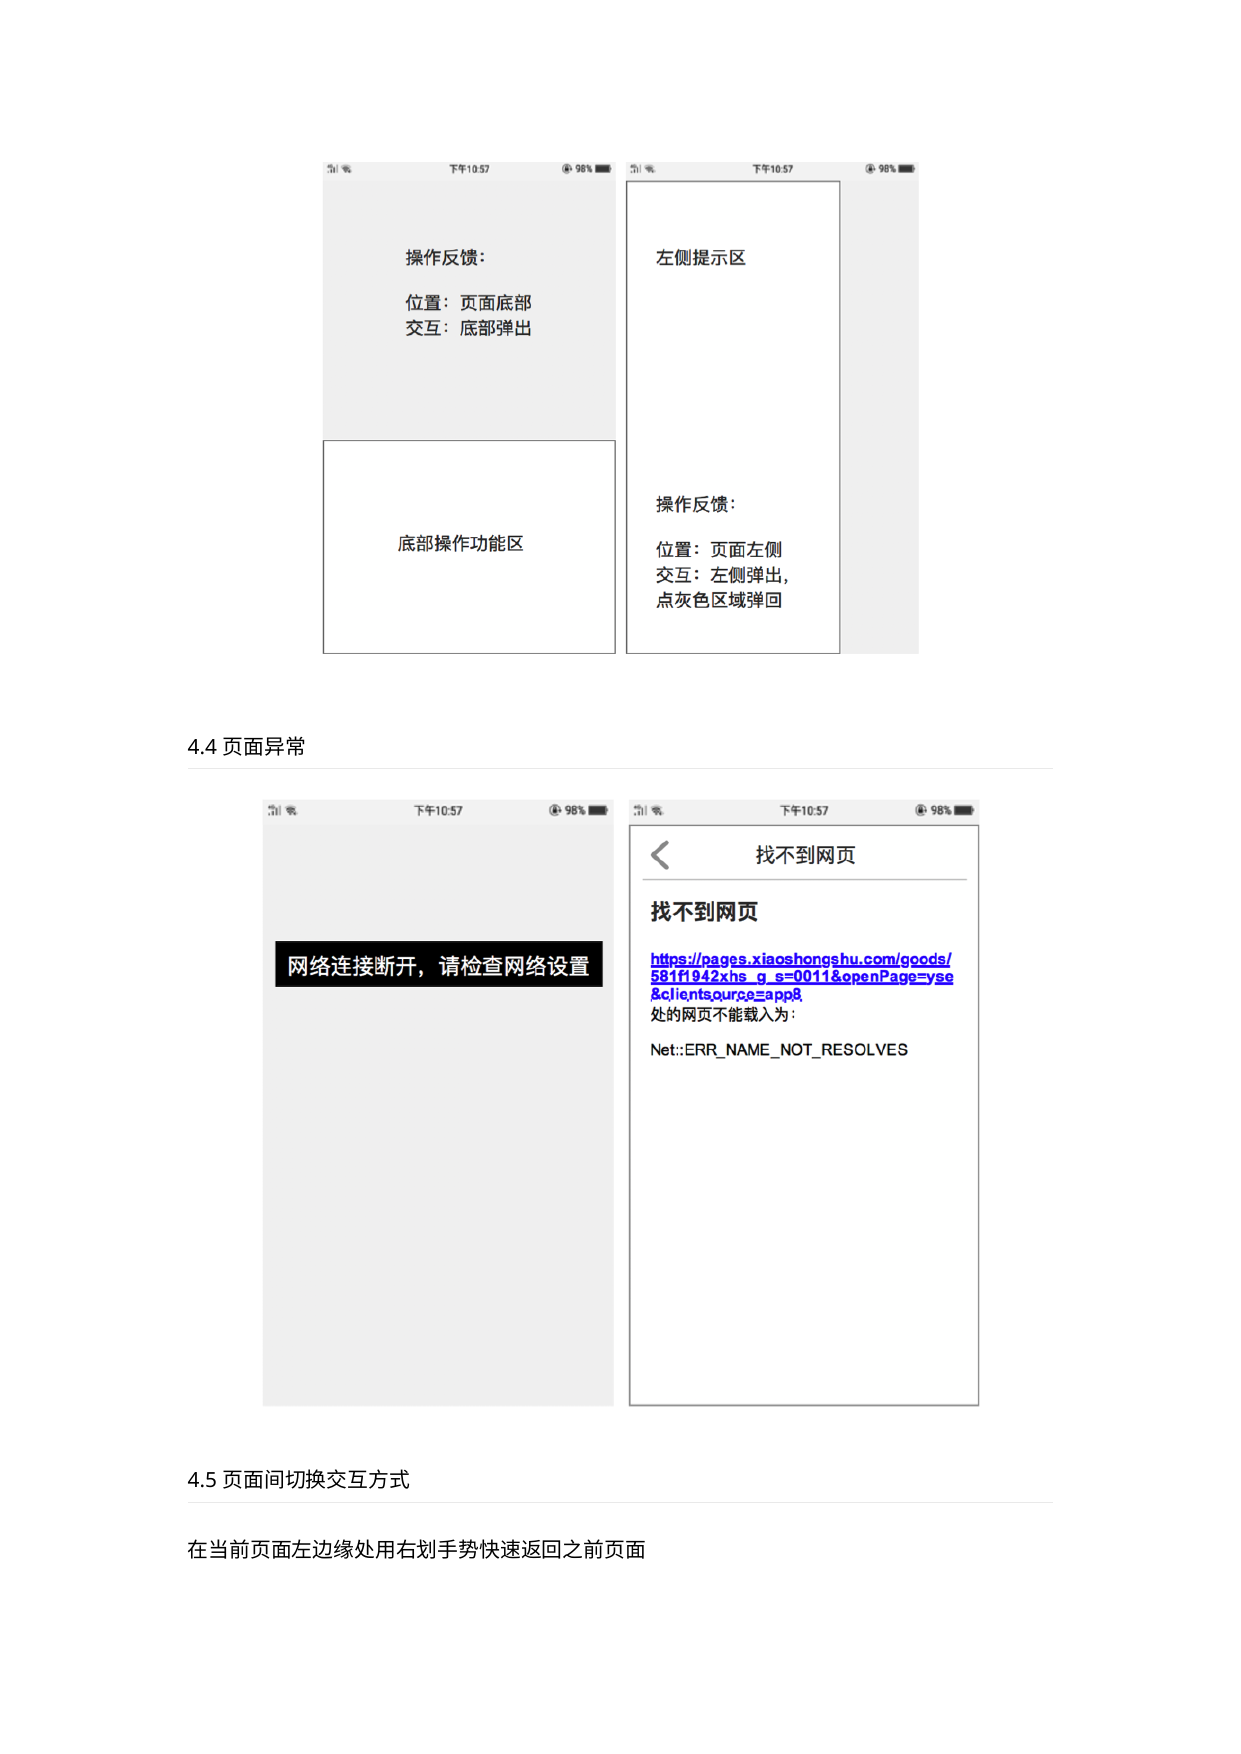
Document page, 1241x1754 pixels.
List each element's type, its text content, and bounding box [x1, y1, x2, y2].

subtitle 4.4 页面异常 [187, 729, 1053, 769]
picture [321, 162, 919, 654]
subtitle 4.5 页面间切换交互方式 [187, 1463, 1053, 1503]
picture [260, 798, 980, 1408]
text 在当前页面左边缘处用右划手势快速返回之前页面 [187, 1532, 1053, 1565]
